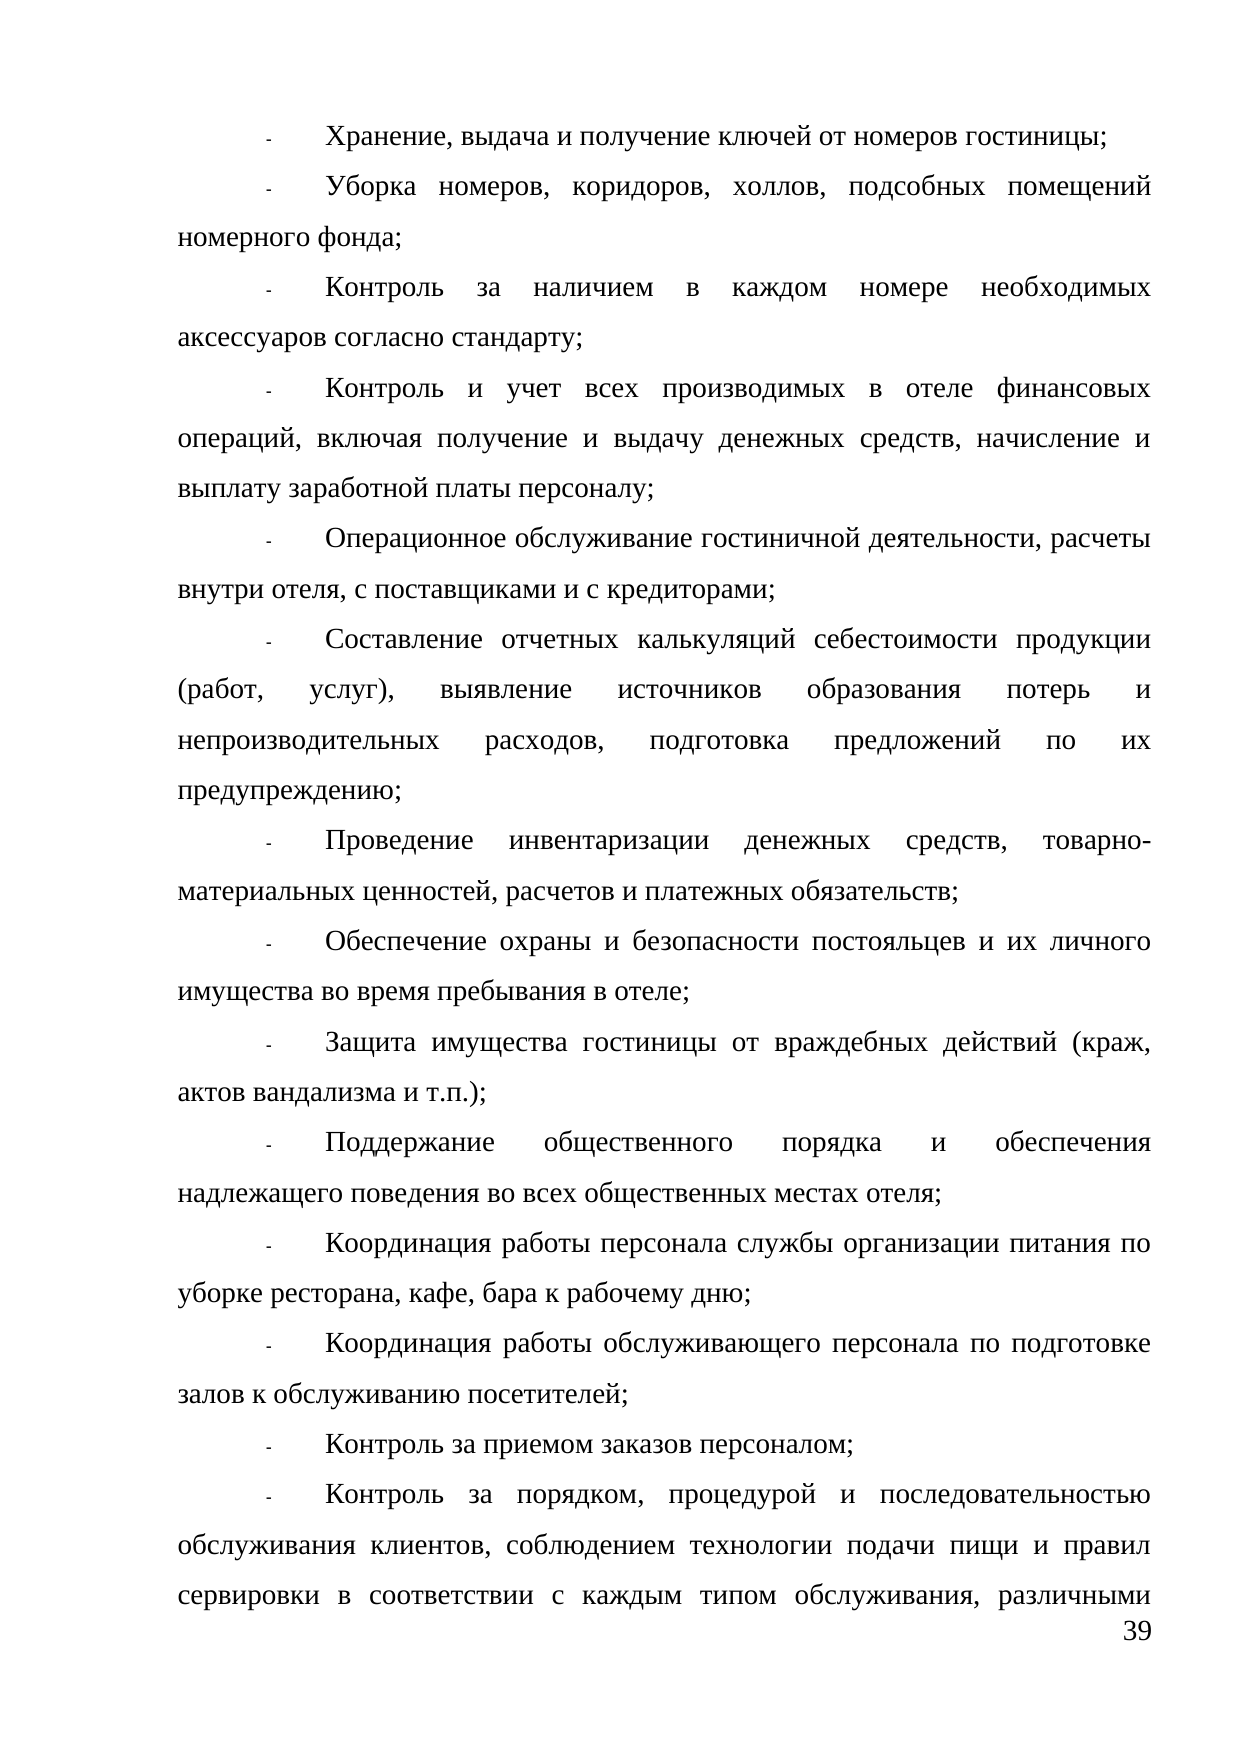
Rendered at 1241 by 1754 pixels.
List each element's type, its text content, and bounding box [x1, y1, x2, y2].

list Составление отчетных калькуляций себестоимости продукции (работ, услуг), выявление источников образования потерь и непроизводительных расходов, подготовка предложений по их предупреждению; [177, 621, 1152, 806]
list Проведение инвентаризации денежных средств, товарно-материальных ценностей, расчетов и платежных обязательств; [177, 822, 1152, 906]
list Контроль и учет всех производимых в отеле финансовых операций, включая получение и выдачу денежных средств, начисление и выплату заработной платы персоналу; [177, 370, 1152, 504]
list Контроль за приемом заказов персоналом; [177, 1426, 1152, 1460]
list Координация работы персонала службы организации питания по уборке ресторана, кафе, бара к рабочему дню; [177, 1225, 1152, 1309]
list Обеспечение охраны и безопасности постояльцев и их личного имущества во время пребывания в отеле; [177, 923, 1152, 1007]
list Хранение, выдача и получение ключей от номеров гостиницы; [177, 118, 1152, 152]
list Уборка номеров, коридоров, холлов, подсобных помещений номерного фонда; [177, 168, 1152, 252]
list Защита имущества гостиницы от враждебных действий (краж, актов вандализма и т.п.); [177, 1024, 1152, 1108]
list Поддержание общественного порядка и обеспечения надлежащего поведения во всех общественных местах отеля; [177, 1124, 1152, 1208]
list Координация работы обслуживающего персонала по подготовке залов к обслуживанию посетителей; [177, 1326, 1152, 1409]
list Контроль за наличием в каждом номере необходимых аксессуаров согласно стандарту; [177, 269, 1152, 353]
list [177, 1477, 1152, 1611]
list Операционное обслуживание гостиничной деятельности, расчеты внутри отеля, с поставщиками и с кредиторами; [177, 521, 1152, 604]
